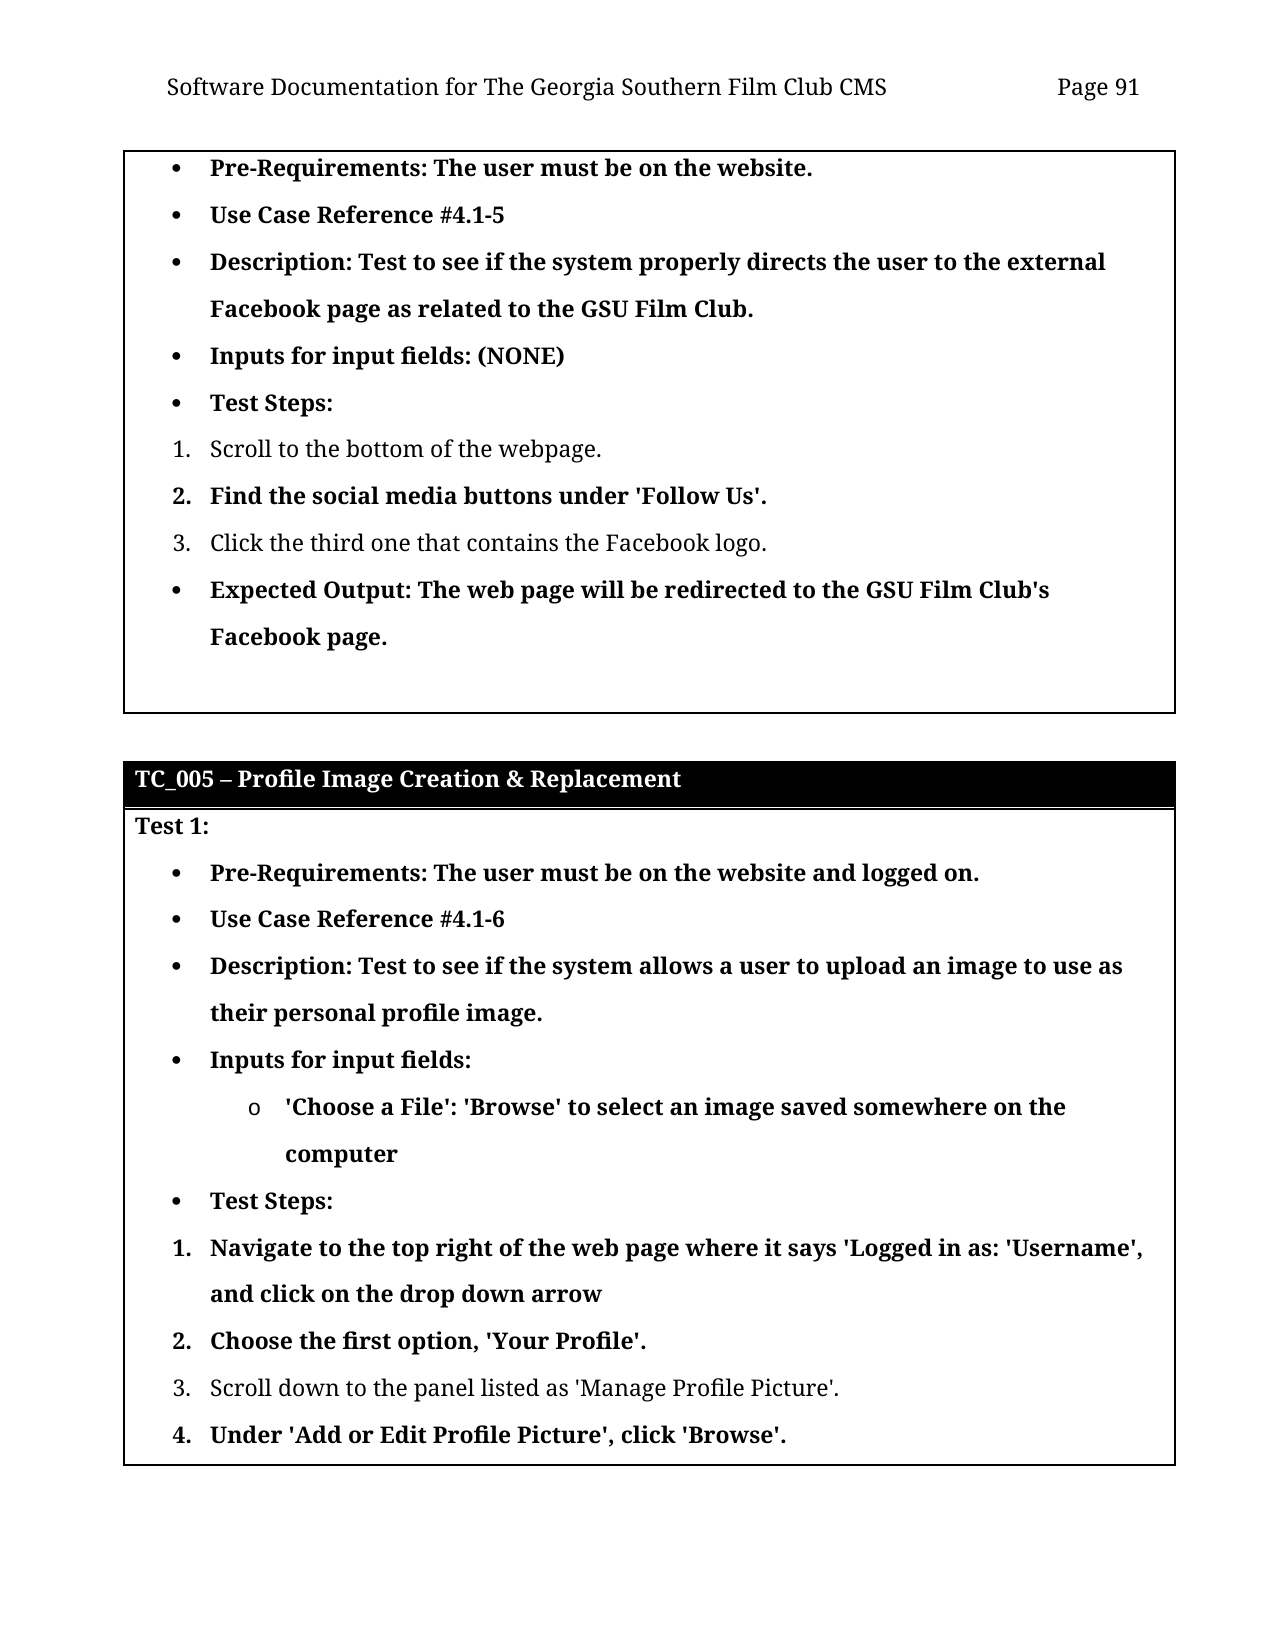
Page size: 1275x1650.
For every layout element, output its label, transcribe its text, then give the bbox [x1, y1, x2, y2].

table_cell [125, 810, 1174, 1463]
table_header TC_005 – Profile Image Creation & Replacement [125, 763, 1174, 807]
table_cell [125, 152, 1174, 712]
